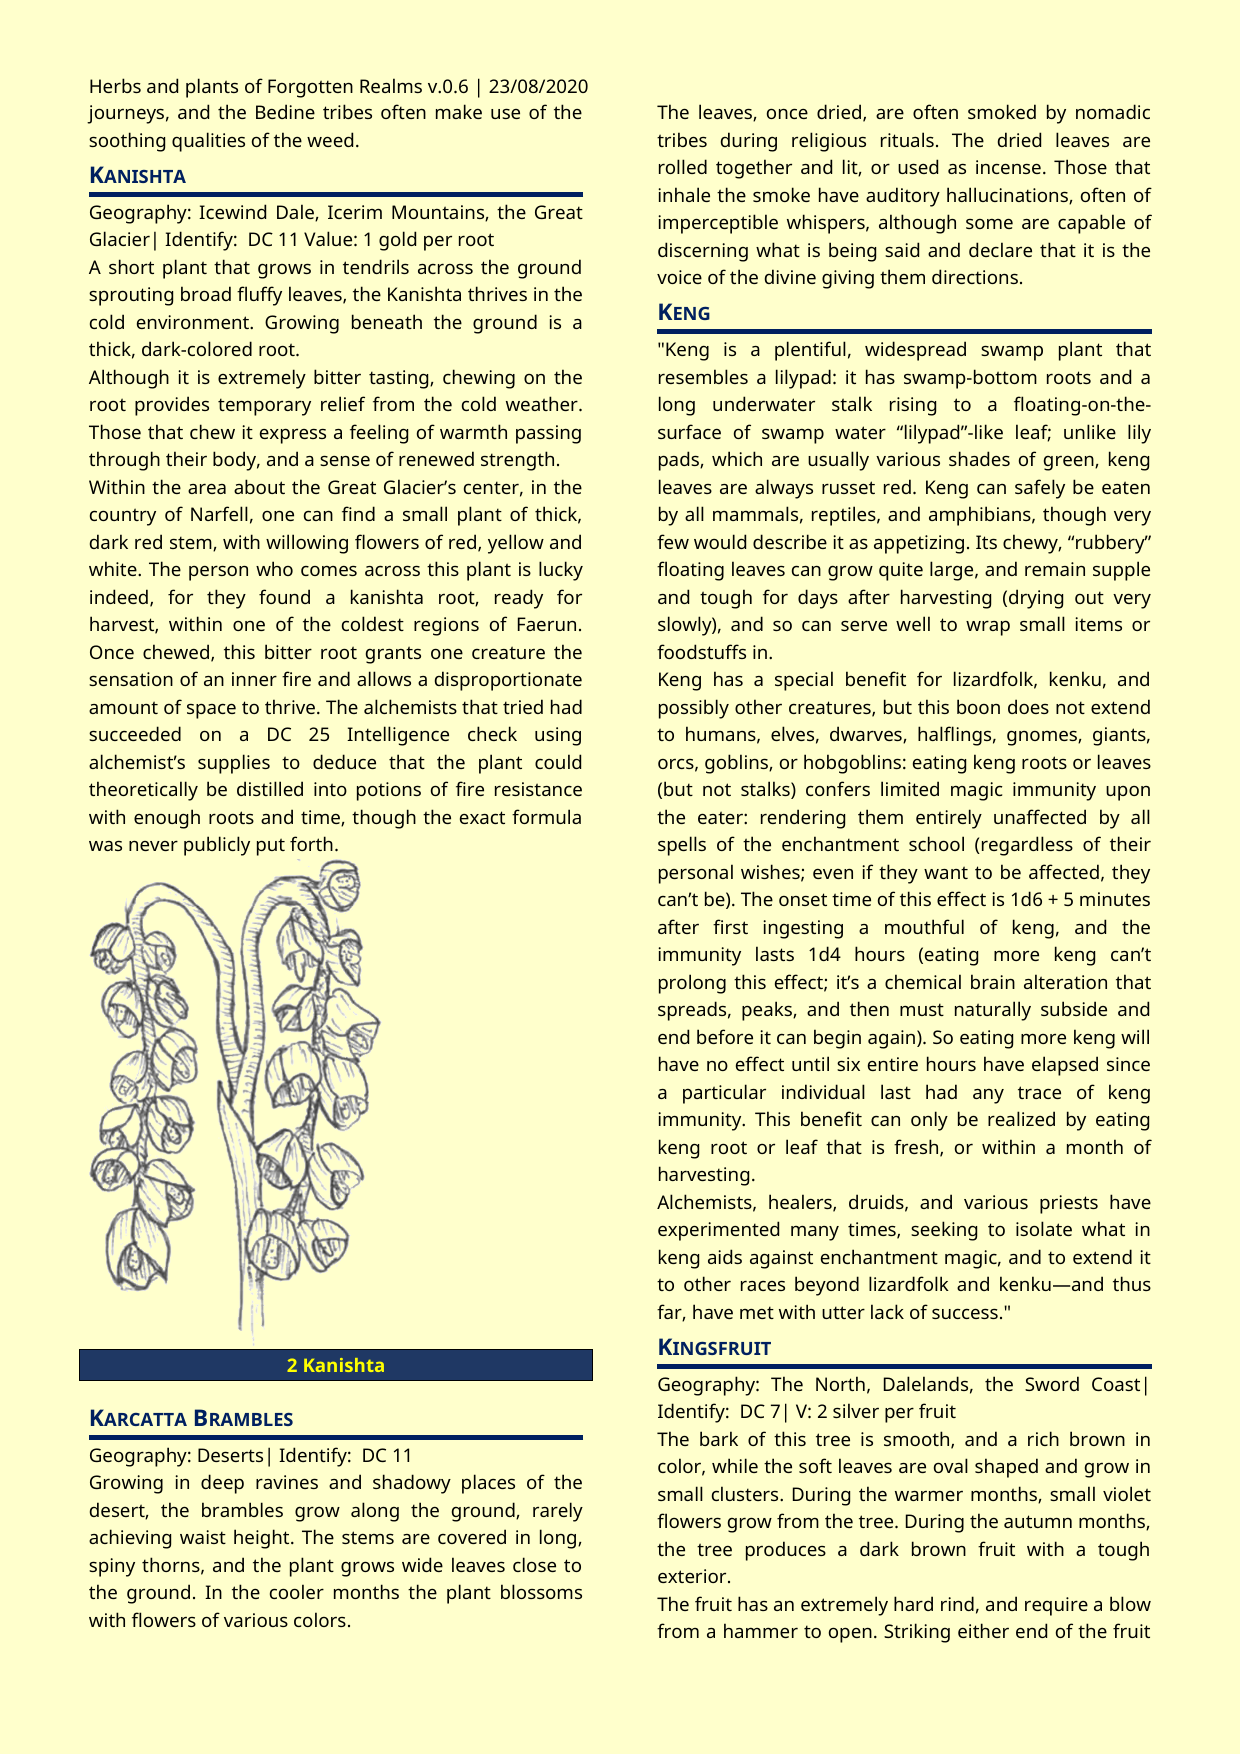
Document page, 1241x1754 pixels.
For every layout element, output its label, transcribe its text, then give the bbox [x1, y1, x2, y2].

text A short plant that grows in tendrils across the ground sprouting broad fluffy leaves, the Kanishta thrives in the cold environment. Growing beneath the ground is a thick, dark-colored root. [89, 254, 583, 362]
text Geography: The North, Dalelands, the Sword Coast| Identify: DC 7| V: 2 silver per fruit [657, 1371, 1152, 1424]
picture [88, 859, 383, 1347]
text The leaves, once dried, are often smoked by nomadic tribes during religious rituals. The dried leaves are rolled together and lit, or used as incense. Those that inhale the smoke have auditory hallucinations, often of imperceptible whispers, although some are capable of discerning what is being said and declare that it is the voice of the divine giving them directions. [657, 99, 1152, 290]
text Growing in deep ravines and shadowy places of the desert, the brambles grow along the ground, rarely achieving waist height. The stems are covered in long, spiny thorns, and the plant grows wide leaves close to the ground. In the cooler months the plant blossoms with flowers of various colors. [89, 1470, 583, 1633]
text Keng has a special benefit for lizardfolk, kenku, and possibly other creatures, but this boon does not extend to humans, elves, dwarves, halflings, gnomes, giants, orcs, goblins, or hobgoblins: eating keng roots or leaves (but not stalks) confers limited magic immunity upon the eater: rendering them entirely unaffected by all spells of the enchantment school (regardless of their personal wishes; even if they want to be affected, they can’t be). The onset time of this effect is 1d6 + 5 minutes after first ingesting a mouthful of keng, and the immunity lasts 1d4 hours (eating more keng can’t prolong this effect; it’s a chemical brain alteration that spreads, peaks, and then must naturally subside and end before it can begin again). So eating more keng will have no effect until six entire hours have elapsed since a particular individual last had any trace of keng immunity. This benefit can only be realized by eating keng root or leaf that is fresh, or within a month of harvesting. [657, 667, 1152, 1187]
text Alchemists, healers, druids, and various priests have experimented many times, seeking to isolate what in keng aids against enchantment magic, and to extend it to other races beyond lizardfolk and kenku—and thus far, have met with utter lack of success." [657, 1189, 1152, 1324]
text Although it is extremely bitter tasting, chewing on the root provides temporary relief from the cold weather. Those that chew it express a feeling of warmth passing through their body, and a sense of renewed strength. [89, 364, 583, 472]
subtitle Karcatta Brambles [89, 1402, 583, 1435]
text Within the area about the Great Glacier’s center, in the country of Narfell, one can find a small plant of thick, dark red stem, with willowing flowers of red, yellow and white. The person who comes across this plant is lucky indeed, for they found a kanishta root, ready for harvest, within one of the coldest regions of Faerun. Once chewed, this bitter root grants one creature the sensation of an inner fire and allows a disproportionate amount of space to thrive. The alchemists that tried had succeeded on a DC 25 Intelligence check using alchemist’s supplies to deduce that the plant could theoretically be distilled into potions of fire resistance with enough roots and time, though the exact formula was never publicly put forth. [89, 474, 583, 857]
text "Keng is a plentiful, widespread swamp plant that resembles a lilypad: it has swamp-bottom roots and a long underwater stalk rising to a floating-on-the- surface of swamp water “lilypad”-like leaf; unlike lily pads, which are usually various shades of green, keng leaves are always russet red. Keng can safely be eaten by all mammals, reptiles, and amphibians, though very few would describe it as appetizing. Its chewy, “rubbery” floating leaves can grow quite large, and remain supple and tough for days after harvesting (drying out very slowly), and so can serve well to wrap small items or foodstuffs in. [657, 337, 1152, 664]
text Geography: Icewind Dale, Icerim Mountains, the Great Glacier| Identify: DC 11 Value: 1 gold per root [89, 199, 583, 252]
subtitle Kingsfruit [657, 1331, 1152, 1364]
text The bark of this tree is smooth, and a rich brown in color, while the soft leaves are oval shaped and grow in small clusters. During the warmer months, small violet flowers grow from the tree. During the autumn months, the tree produces a dark brown fruit with a tough exterior. [657, 1426, 1152, 1589]
text 2 Kanishta [80, 1350, 592, 1380]
subtitle Keng [657, 296, 1152, 329]
text Geography: Deserts| Identify: DC 11 [89, 1442, 583, 1468]
subtitle Kanishta [89, 158, 583, 192]
